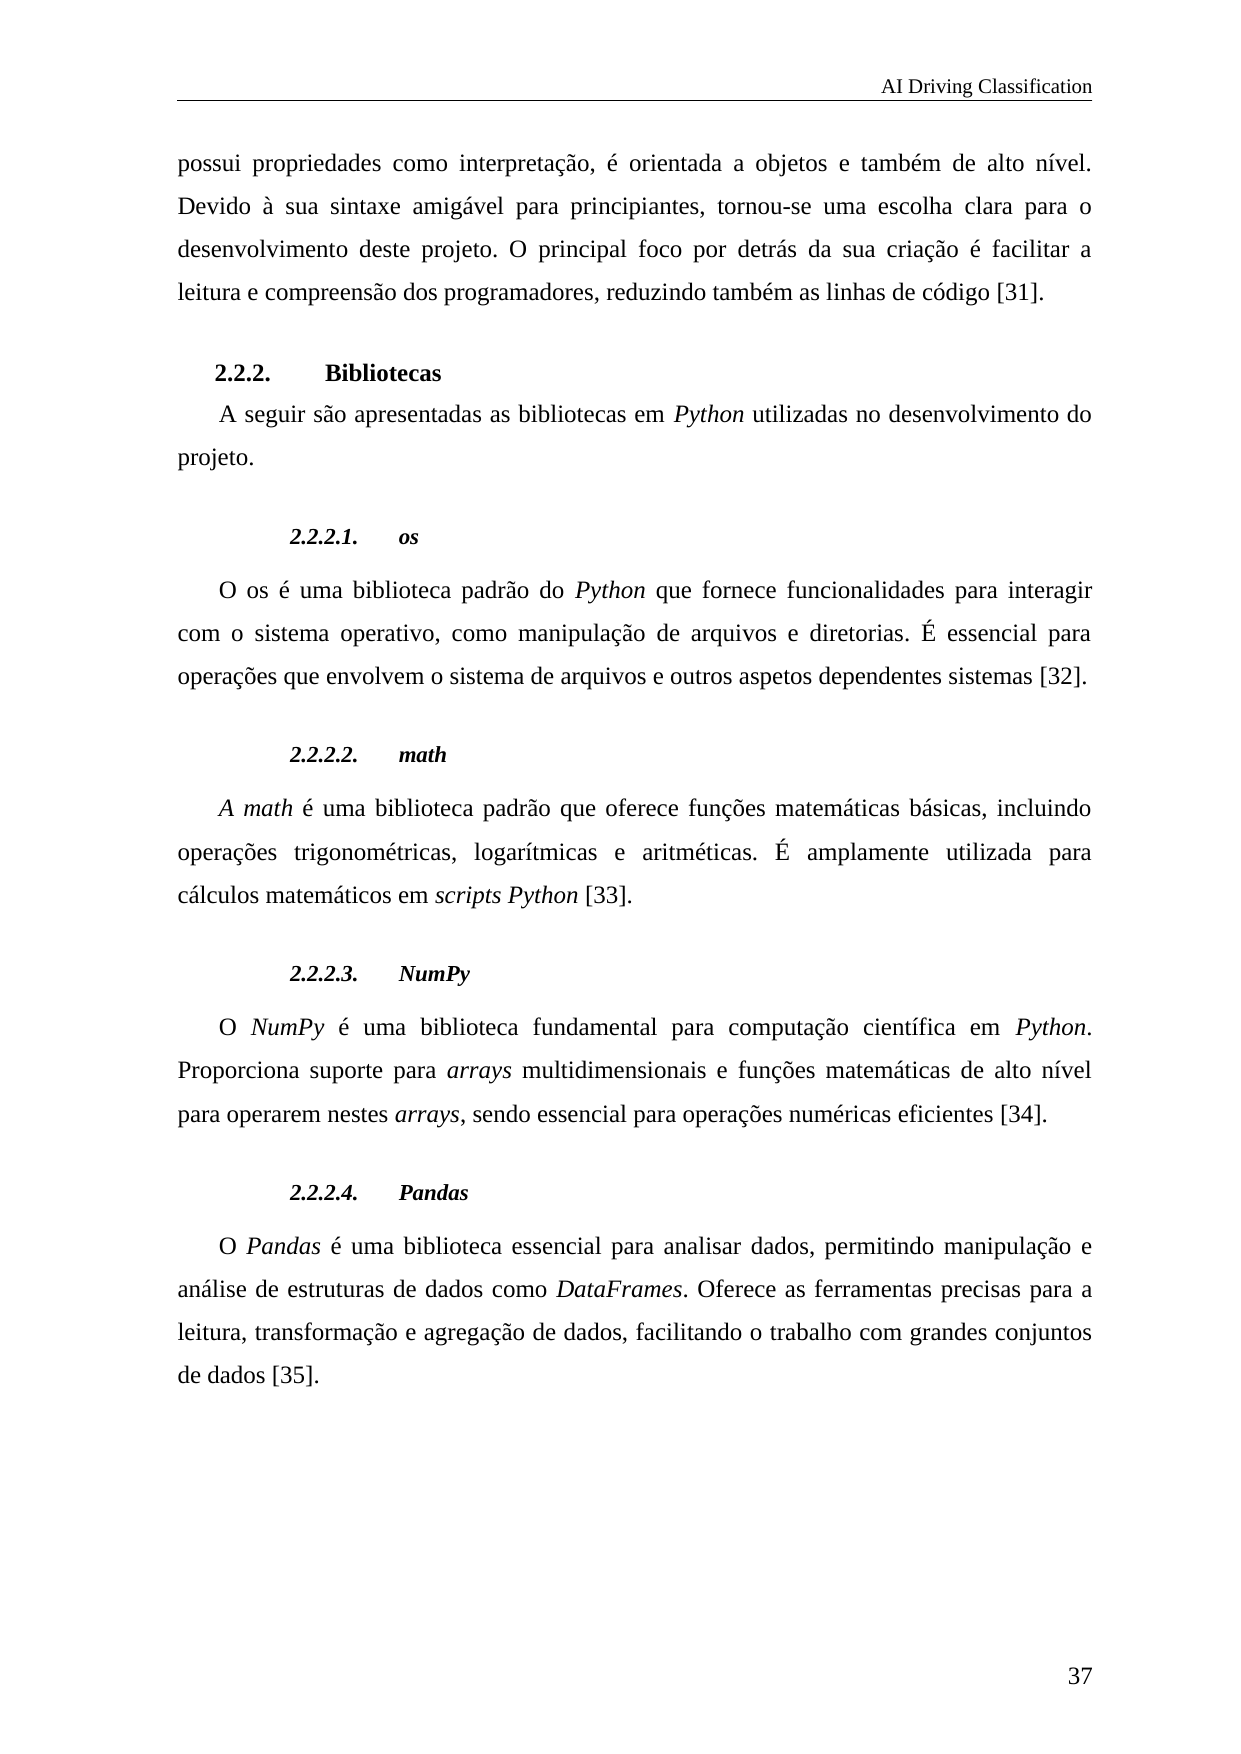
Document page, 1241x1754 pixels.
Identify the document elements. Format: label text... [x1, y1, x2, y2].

text O NumPy é uma biblioteca fundamental para computação científica em Python. Proporciona suporte para arrays multidimensionais e funções matemáticas de alto nível para operarem nestes arrays, sendo essencial para operações numéricas eficientes . [177, 1012, 1092, 1127]
text A seguir são apresentadas as bibliotecas em Python utilizadas no desenvolvimento do projeto. [177, 399, 1092, 471]
subtitle Bibliotecas [214, 358, 1092, 386]
text O Pandas é uma biblioteca essencial para analisar dados, permitindo manipulação e análise de estruturas de dados como DataFrames. Oferece as ferramentas precisas para a leitura, transformação e agregação de dados, facilitando o trabalho com grandes conjuntos de dados . [177, 1231, 1092, 1389]
text A math é uma biblioteca padrão que oferece funções matemáticas básicas, incluindo operações trigonométricas, logarítmicas e aritméticas. É amplamente utilizada para cálculos matemáticos em scripts Python . [177, 793, 1092, 908]
text O os é uma biblioteca padrão do Python que fornece funcionalidades para interagir com o sistema operativo, como manipulação de arquivos e diretorias. É essencial para operações que envolvem o sistema de arquivos e outros aspetos dependentes sistemas . [177, 575, 1092, 690]
subtitle NumPy [290, 960, 1092, 987]
subtitle math [290, 742, 1092, 768]
subtitle os [290, 523, 1092, 549]
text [177, 148, 1092, 306]
subtitle Pandas [290, 1179, 1092, 1206]
